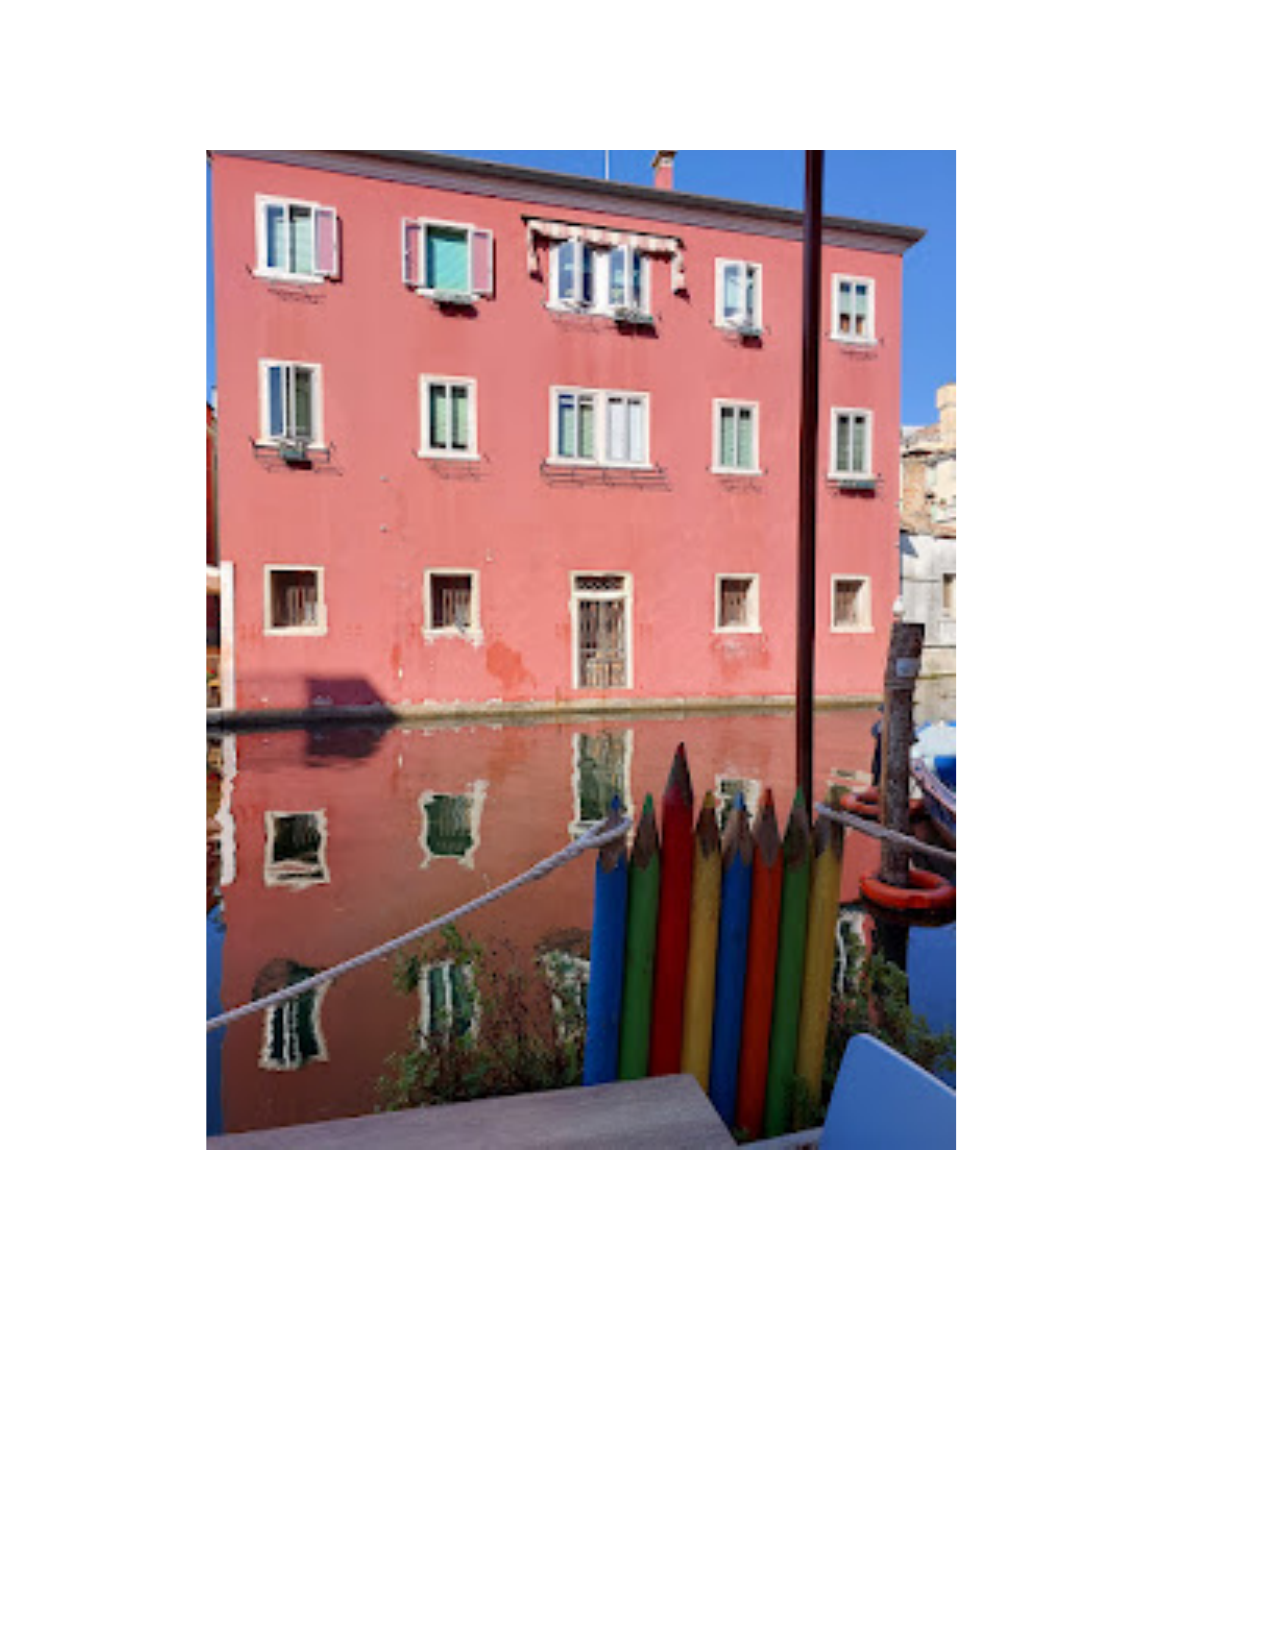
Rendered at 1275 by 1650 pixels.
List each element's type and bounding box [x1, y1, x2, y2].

picture [206, 150, 957, 1150]
